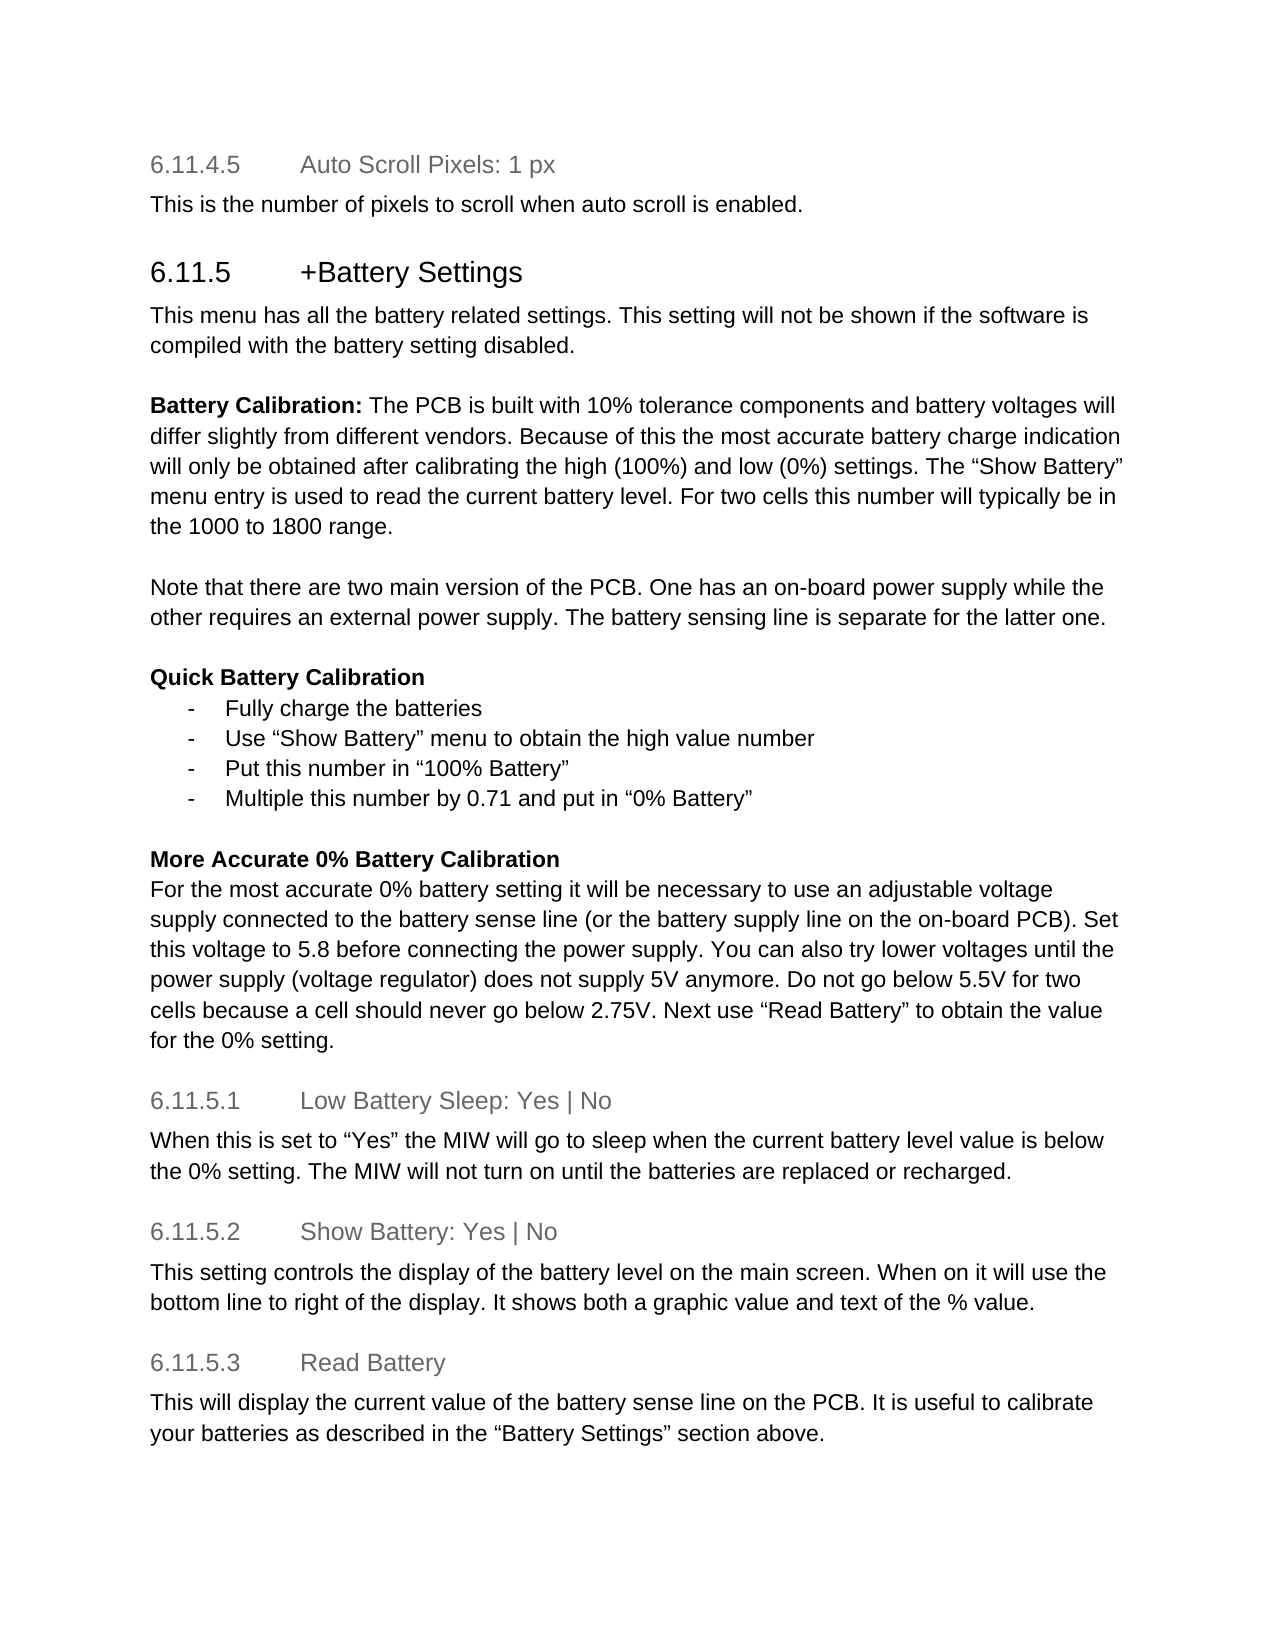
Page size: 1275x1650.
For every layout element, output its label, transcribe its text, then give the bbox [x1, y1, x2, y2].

subtitle Read Battery [150, 1348, 1125, 1377]
text This setting controls the display of the battery level on the main screen. When on it will use the bottom line to right of the display. It shows both a graphic value and text of the % value. [150, 1258, 1125, 1315]
subtitle Show Battery: Yes | No [150, 1217, 1125, 1246]
text Quick Battery Calibration [150, 664, 1125, 691]
list Fully charge the batteries [187, 694, 1125, 721]
subtitle Low Battery Sleep: Yes | No [150, 1086, 1125, 1115]
text This menu has all the battery related settings. This setting will not be shown if the software is compiled with the battery setting disabled. [150, 302, 1125, 358]
subtitle +Battery Settings [150, 255, 1125, 288]
subtitle Auto Scroll Pixels: 1 px [150, 150, 1125, 179]
text This will display the current value of the battery sense line on the PCB. It is useful to calibrate your batteries as described in the “Battery Settings” section above. [150, 1389, 1125, 1446]
list Use “Show Battery” menu to obtain the high value number [187, 725, 1125, 751]
list Multiple this number by 0.71 and put in “0% Battery” [187, 785, 1125, 811]
text Battery Calibration: The PCB is built with 10% tolerance components and battery voltages will differ slightly from different vendors. Because of this the most accurate battery charge indication will only be obtained after calibrating the high (100%) and low (0%) settings. The “Show Battery” menu entry is used to read the current battery level. For two cells this number will typically be in the 1000 to 1800 range. [150, 392, 1125, 539]
list Put this number in “100% Battery” [187, 755, 1125, 781]
text More Accurate 0% Battery Calibration [150, 846, 1125, 872]
text For the most accurate 0% battery setting it will be necessary to use an adjustable voltage supply connected to the battery sense line (or the battery supply line on the on-board PCB). Set this voltage to 5.8 before connecting the power supply. You can also try lower voltages until the power supply (voltage regulator) does not supply 5V anymore. Do not go below 5.5V for two cells because a cell should never go below 2.75V. Next use “Read Battery” to obtain the value for the 0% setting. [150, 876, 1125, 1053]
text When this is set to “Yes” the MIW will go to sleep when the current battery level value is below the 0% setting. The MIW will not turn on until the batteries are replaced or recharged. [150, 1127, 1125, 1184]
text Note that there are two main version of the PCB. One has an on-board power supply while the other requires an external power supply. The battery sensing line is separate for the latter one. [150, 574, 1125, 630]
text This is the number of pixels to scroll when auto scroll is enabled. [150, 191, 1125, 218]
